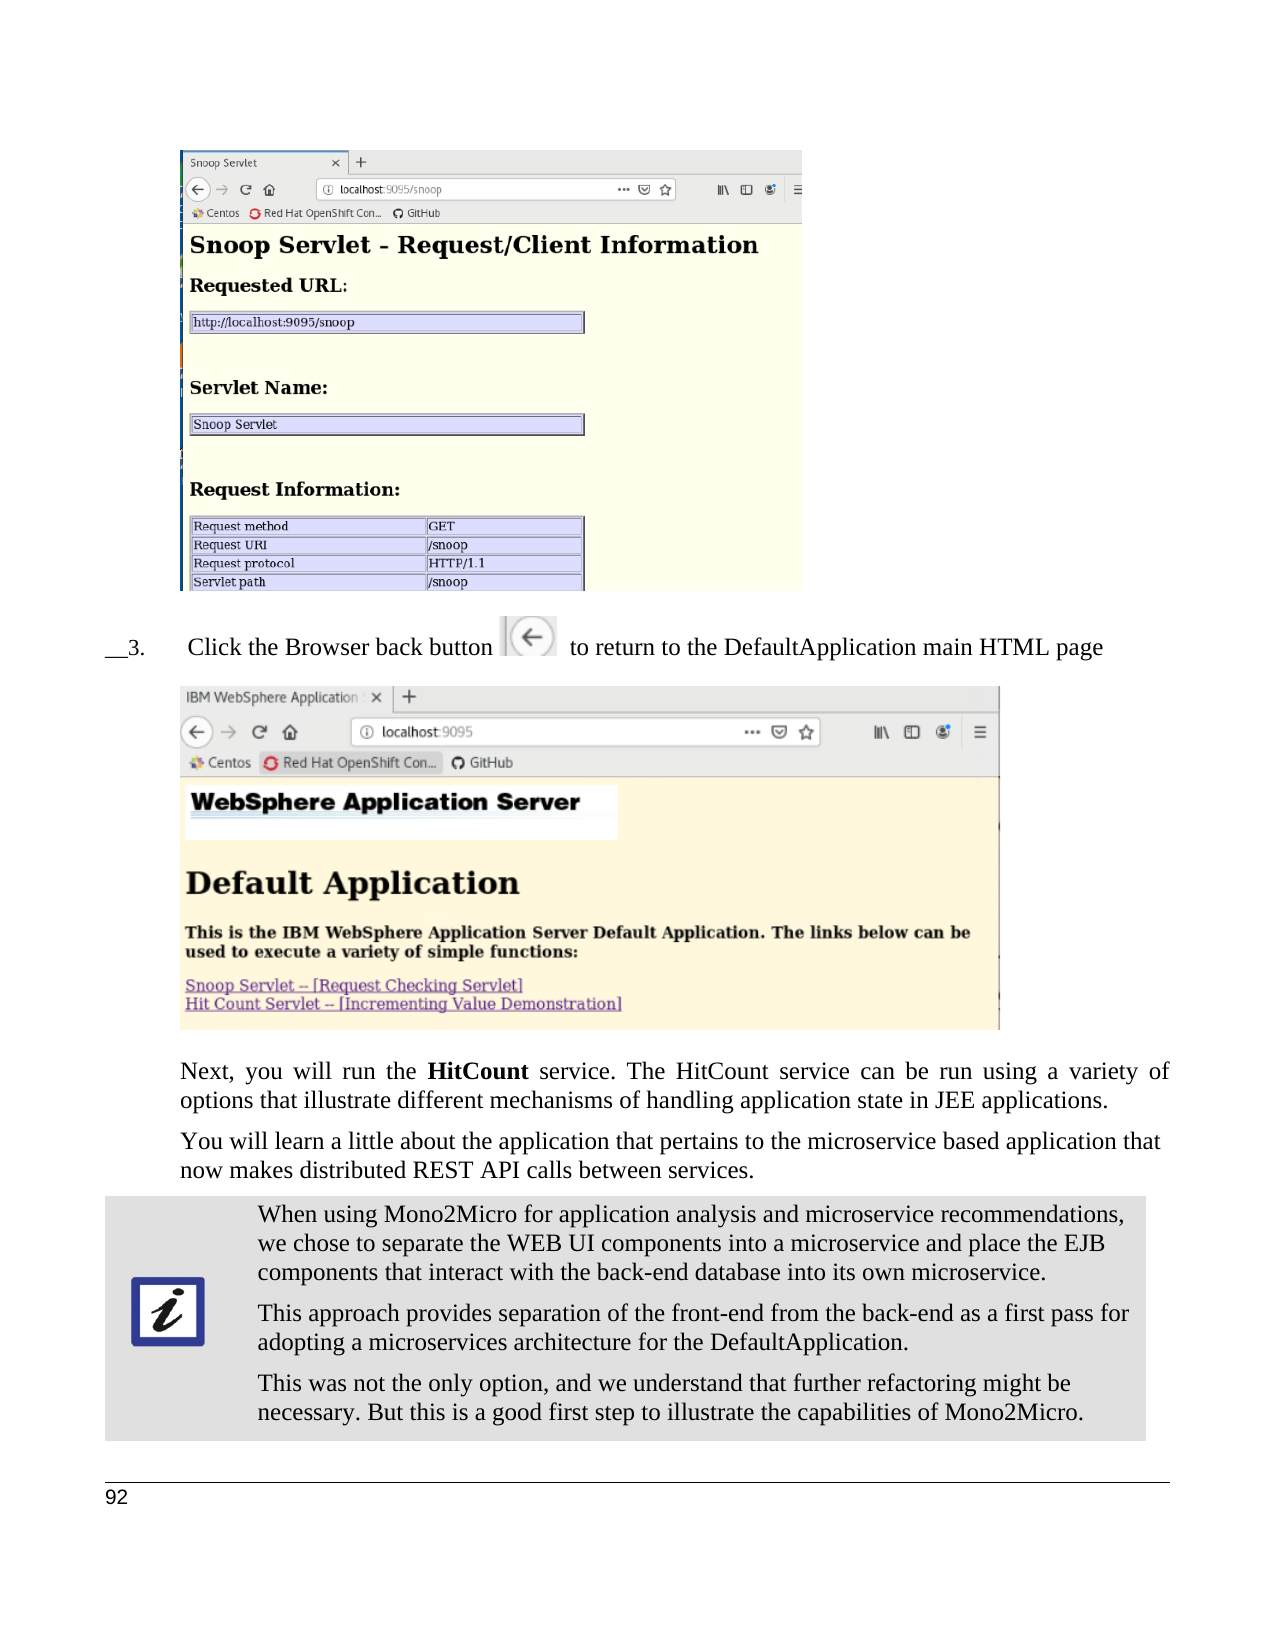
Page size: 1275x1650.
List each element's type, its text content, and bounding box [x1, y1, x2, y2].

picture [117, 1264, 219, 1360]
text You will learn a little about the application that pertains to the microservice based application that now makes distributed REST API calls between services. [180, 1126, 1170, 1183]
picture [180, 686, 1001, 1030]
table_header When using Mono2Micro for application analysis and microservice recommendations, we chose to separate the WEB UI components into a microservice and place the EJB components that interact with the back-end database into its own microservice. This approach provides separation of the front-end from the back-end as a first pass for adopting a microservices architecture for the DefaultApplication. This was not the only option, and we understand that further refactoring might be necessary. But this is a good first step to illustrate the capabilities of Mono2Micro. [246, 1196, 1146, 1441]
picture [180, 150, 802, 591]
table_header [105, 1196, 246, 1441]
picture [499, 616, 558, 656]
list Click the Browser back button to return to the DefaultApplication main HTML page [105, 617, 1170, 661]
text Next, you will run the HitCount service. The HitCount service can be run using a variety of options that illustrate different mechanisms of handling application state in JEE applications. [180, 1056, 1170, 1113]
